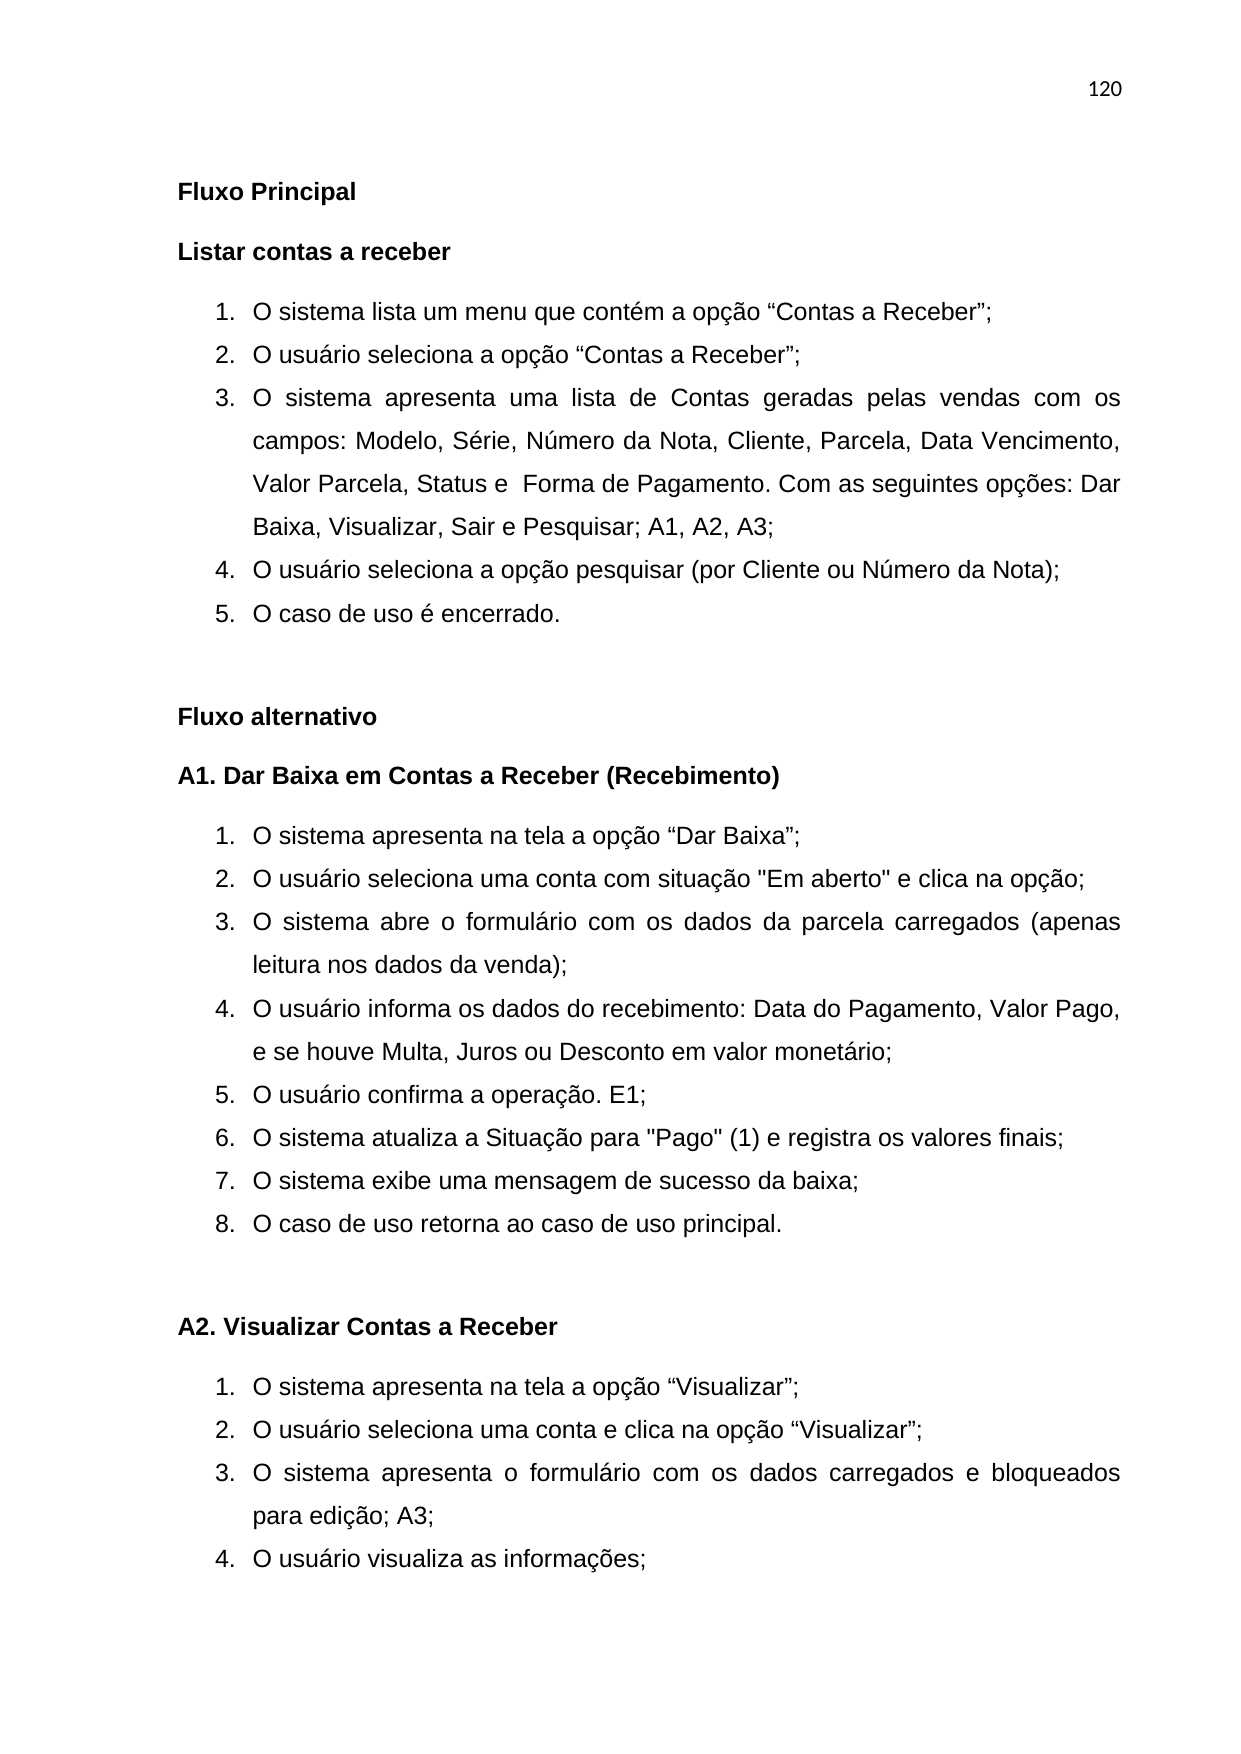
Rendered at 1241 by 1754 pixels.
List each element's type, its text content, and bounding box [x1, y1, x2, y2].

text A1. Dar Baixa em Contas a Receber (Recebimento) [177, 761, 1122, 790]
list O usuário visualiza as informações; [215, 1544, 1122, 1573]
list O sistema abre o formulário com os dados da parcela carregados (apenas leitura nos dados da venda); [215, 907, 1122, 979]
list O sistema apresenta na tela a opção “Dar Baixa”; [215, 821, 1122, 850]
list O usuário informa os dados do recebimento: Data do Pagamento, Valor Pago, e se houve Multa, Juros ou Desconto em valor monetário; [215, 994, 1122, 1066]
list O caso de uso é encerrado. [215, 599, 1122, 627]
list O usuário confirma a operação. E1; [215, 1080, 1122, 1109]
list O usuário seleciona uma conta com situação "Em aberto" e clica na opção; [215, 864, 1122, 893]
text Listar contas a receber [177, 237, 1122, 266]
text A2. Visualizar Contas a Receber [177, 1312, 1122, 1341]
text Fluxo alternativo [177, 702, 1122, 730]
list O sistema apresenta na tela a opção “Visualizar”; [215, 1372, 1122, 1401]
list O caso de uso retorna ao caso de uso principal. [215, 1209, 1122, 1238]
list O sistema lista um menu que contém a opção “Contas a Receber”; [215, 297, 1122, 326]
list O usuário seleciona uma conta e clica na opção “Visualizar”; [215, 1415, 1122, 1444]
list O sistema apresenta o formulário com os dados carregados e bloqueados para edição; A3; [215, 1458, 1122, 1530]
list O sistema atualiza a Situação para "Pago" (1) e registra os valores finais; [215, 1123, 1122, 1152]
list O usuário seleciona a opção pesquisar (por Cliente ou Número da Nota); [215, 556, 1122, 584]
list O usuário seleciona a opção “Contas a Receber”; [215, 340, 1122, 369]
list O sistema apresenta uma lista de Contas geradas pelas vendas com os campos: Modelo, Série, Número da Nota, Cliente, Parcela, Data Vencimento, Valor Parcela, Status e Forma de Pagamento. Com as seguintes opções: Dar Baixa, Visualizar, Sair e Pesquisar; A1, A2, A3; [215, 383, 1122, 541]
list O sistema exibe uma mensagem de sucesso da baixa; [215, 1166, 1122, 1195]
text Fluxo Principal [177, 177, 1122, 206]
